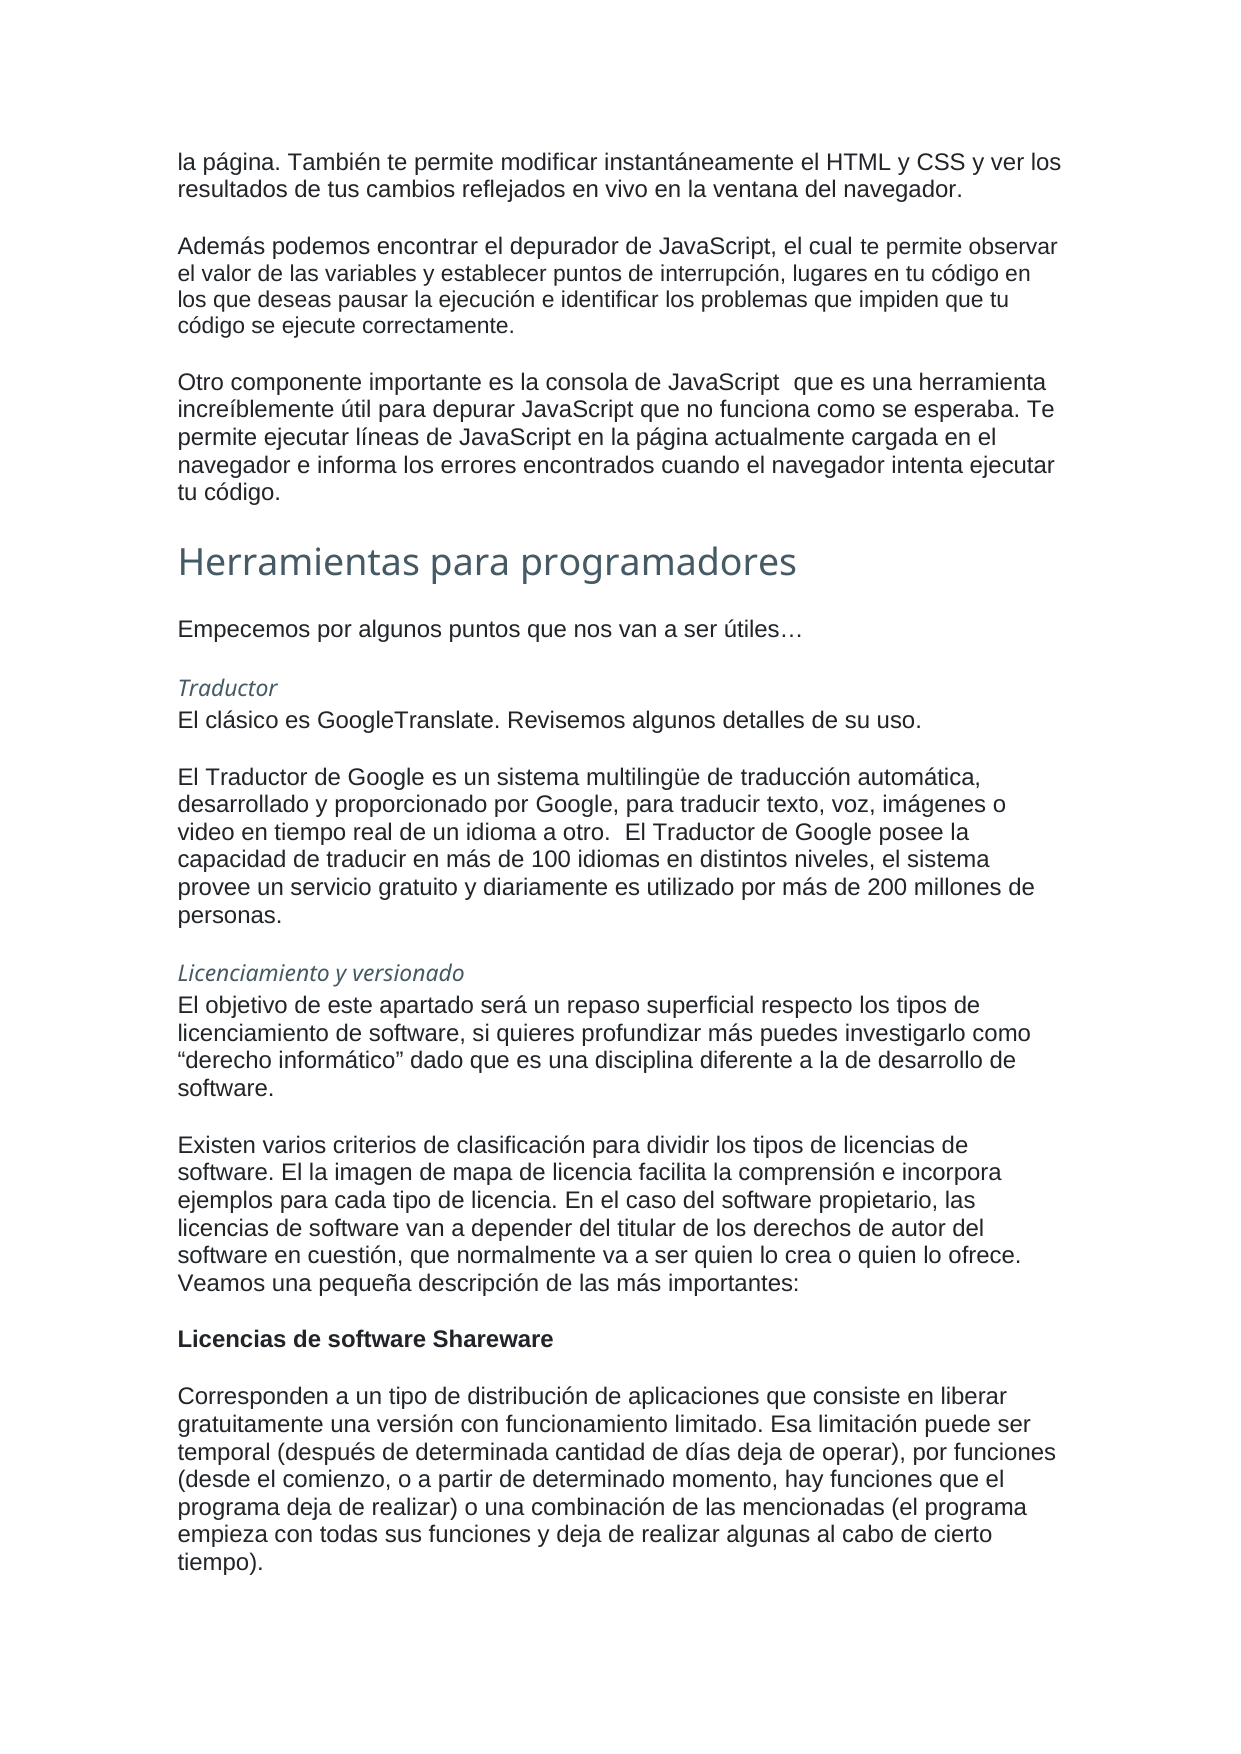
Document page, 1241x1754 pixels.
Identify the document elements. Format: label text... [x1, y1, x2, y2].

text Corresponden a un tipo de distribución de aplicaciones que consiste en liberar gratuitamente una versión con funcionamiento limitado. Esa limitación puede ser temporal (después de determinada cantidad de días deja de operar), por funciones (desde el comienzo, o a partir de determinado momento, hay funciones que el programa deja de realizar) o una combinación de las mencionadas (el programa empieza con todas sus funciones y deja de realizar algunas al cabo de cierto tiempo). [177, 1382, 1063, 1575]
text Empecemos por algunos puntos que nos van a ser útiles… [177, 615, 1063, 643]
text El clásico es GoogleTranslate. Revisemos algunos detalles de su uso. [177, 706, 1063, 733]
text Existen varios criterios de clasificación para dividir los tipos de licencias de software. El la imagen de mapa de licencia facilita la comprensión e incorpora ejemplos para cada tipo de licencia. En el caso del software propietario, las licencias de software van a depender del titular de los derechos de autor del software en cuestión, que normalmente va a ser quien lo crea o quien lo ofrece. Veamos una pequeña descripción de las más importantes: [177, 1131, 1063, 1296]
text Licencias de software Shareware [177, 1325, 1063, 1353]
subtitle Herramientas para programadores [177, 535, 1063, 586]
text El objetivo de este apartado será un repaso superficial respecto los tipos de licenciamiento de software, si quieres profundizar más puedes investigarlo como “derecho informático” dado que es una disciplina diferente a la de desarrollo de software. [177, 991, 1063, 1101]
text Otro componente importante es la consola de JavaScript que es una herramienta increíblemente útil para depurar JavaScript que no funciona como se esperaba. Te permite ejecutar líneas de JavaScript en la página actualmente cargada en el navegador e informa los errores encontrados cuando el navegador intenta ejecutar tu código. [288, 368, 1063, 506]
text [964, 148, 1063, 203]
text El Traductor de Google es un sistema multilingüe de traducción automática, desarrollado y proporcionado por Google, para traducir texto, voz, imágenes o video en tiempo real de un idioma a otro. El Traductor de Google posee la capacidad de traducir en más de 100 idiomas en distintos niveles, el sistema provee un servicio gratuito y diariamente es utilizado por más de 200 millones de personas. [177, 762, 1063, 928]
text Además podemos encontrar el depurador de JavaScript, el cual te permite observar el valor de las variables y establecer puntos de interrupción, lugares en tu código en los que deseas pausar la ejecución e identificar los problemas que impiden que tu código se ejecute correctamente. [177, 232, 1063, 339]
subtitle Licenciamiento y versionado [177, 957, 1063, 988]
subtitle Traductor [177, 672, 1063, 703]
